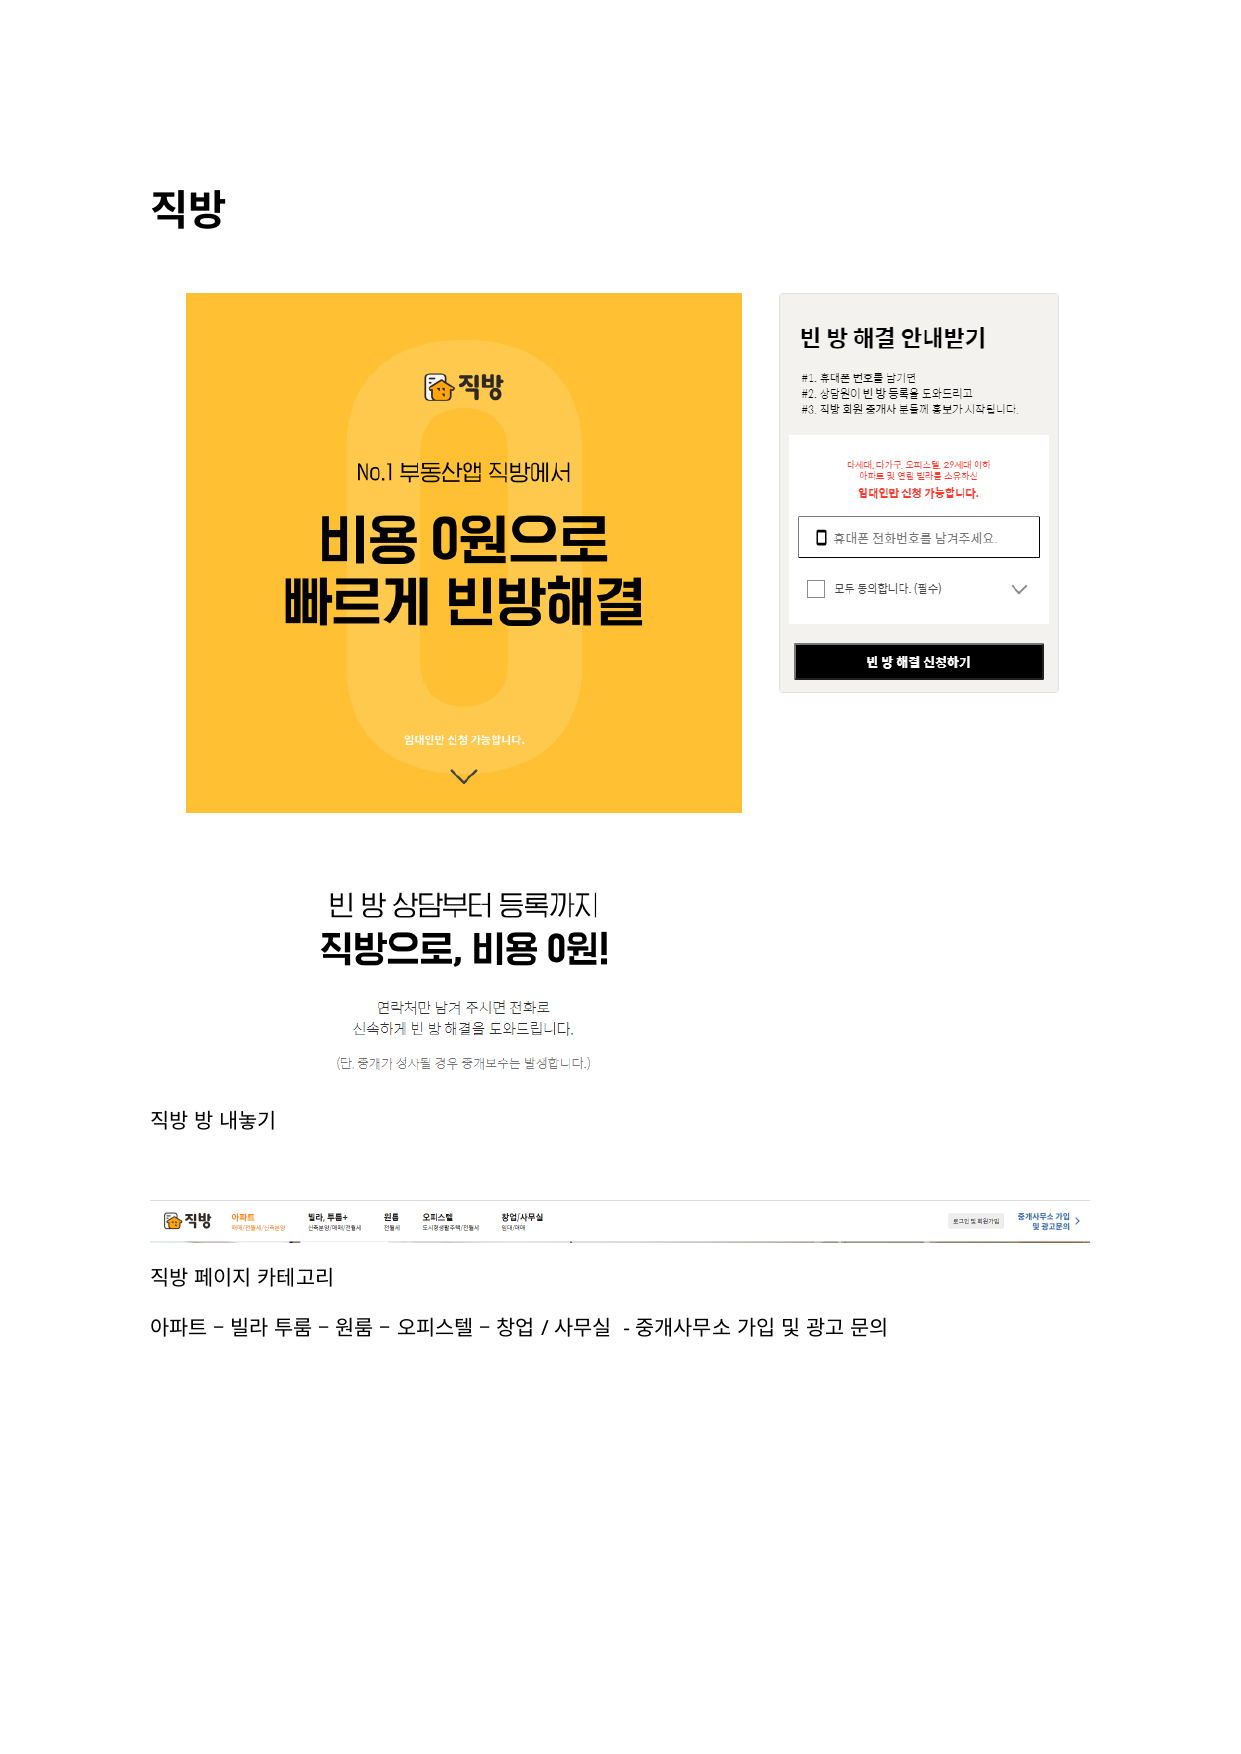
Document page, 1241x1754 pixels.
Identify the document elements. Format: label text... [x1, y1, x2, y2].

picture [150, 1200, 1091, 1243]
text 직방 방 내놓기 [150, 1104, 1090, 1134]
text 직방 페이지 카테고리 [150, 1261, 1090, 1292]
picture [150, 258, 1091, 1086]
text 아파트 – 빌라 투룸 – 원룸 – 오피스텔 – 창업 / 사무실 - 중개사무소 가입 및 광고 문의 [150, 1311, 1090, 1341]
text 직방 [150, 177, 1090, 237]
